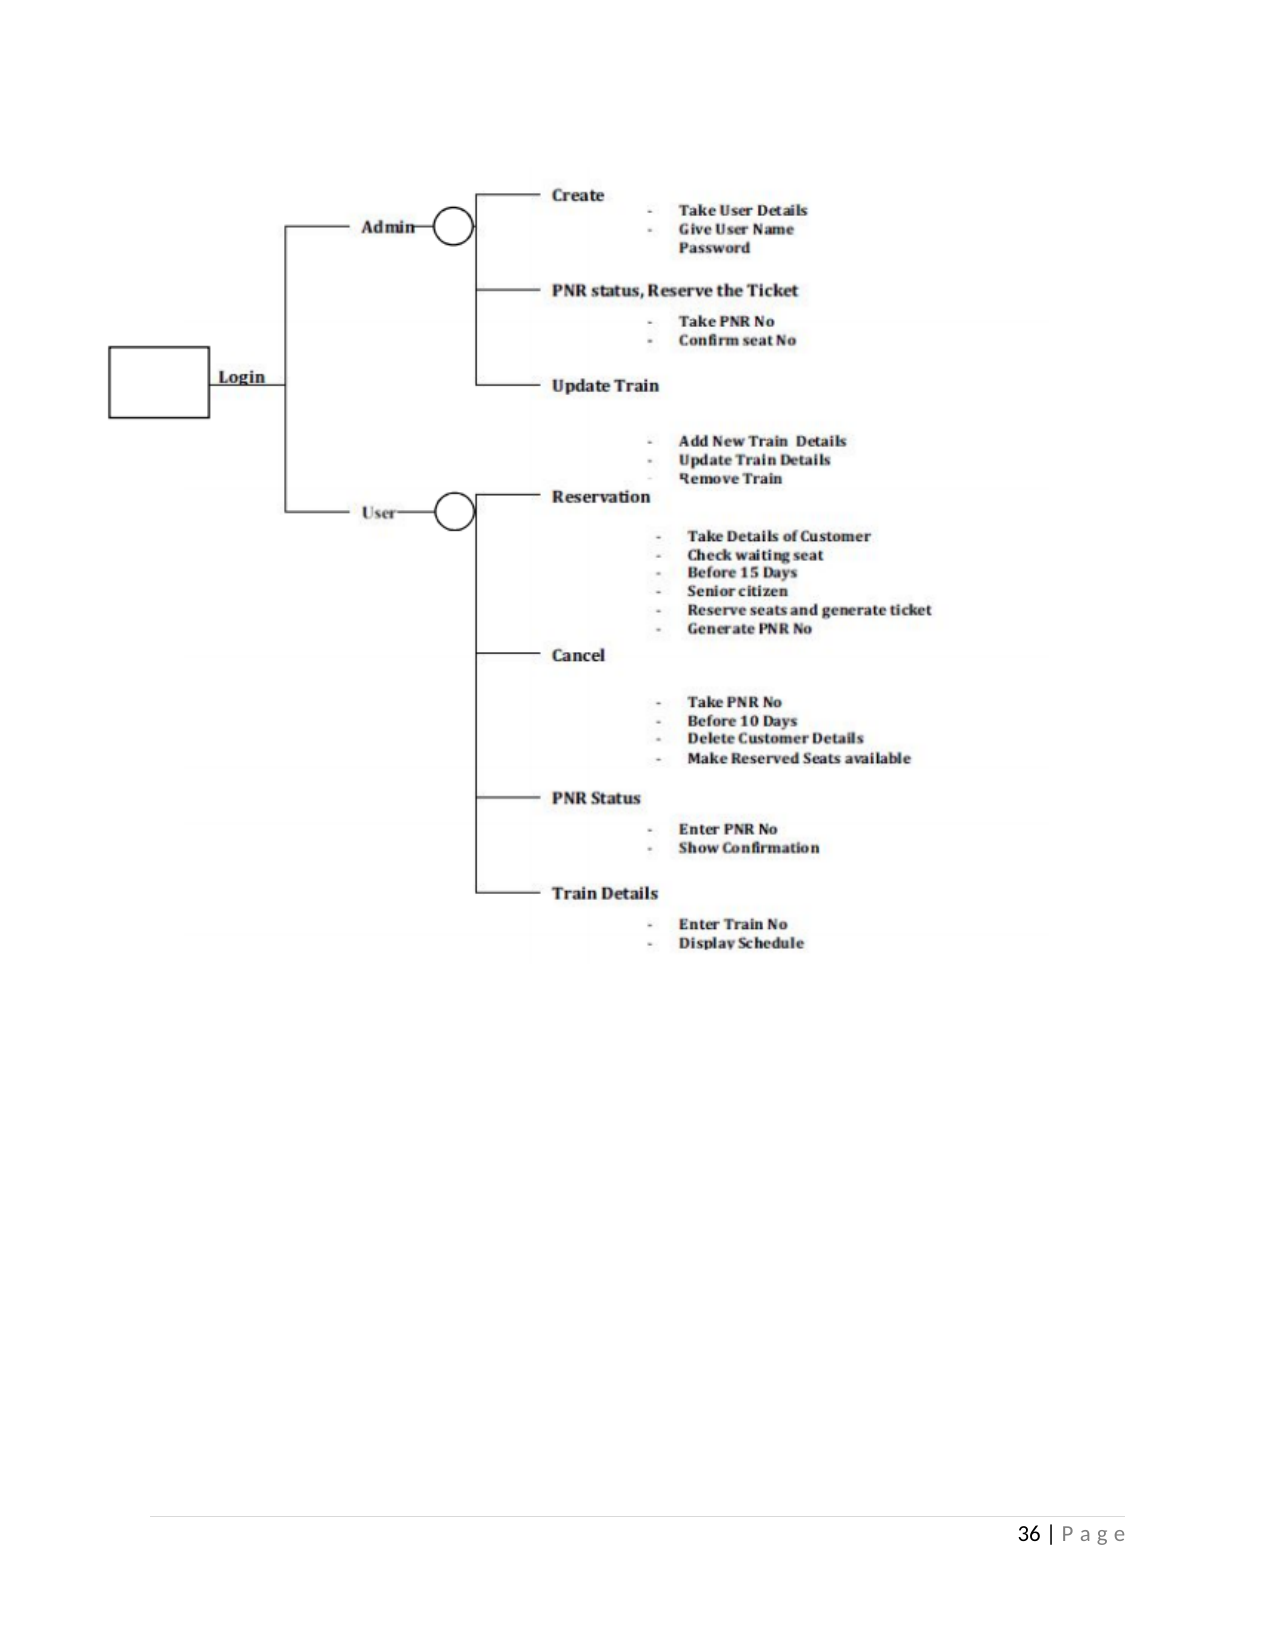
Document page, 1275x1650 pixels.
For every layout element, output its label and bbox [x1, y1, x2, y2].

picture [98, 167, 1070, 963]
